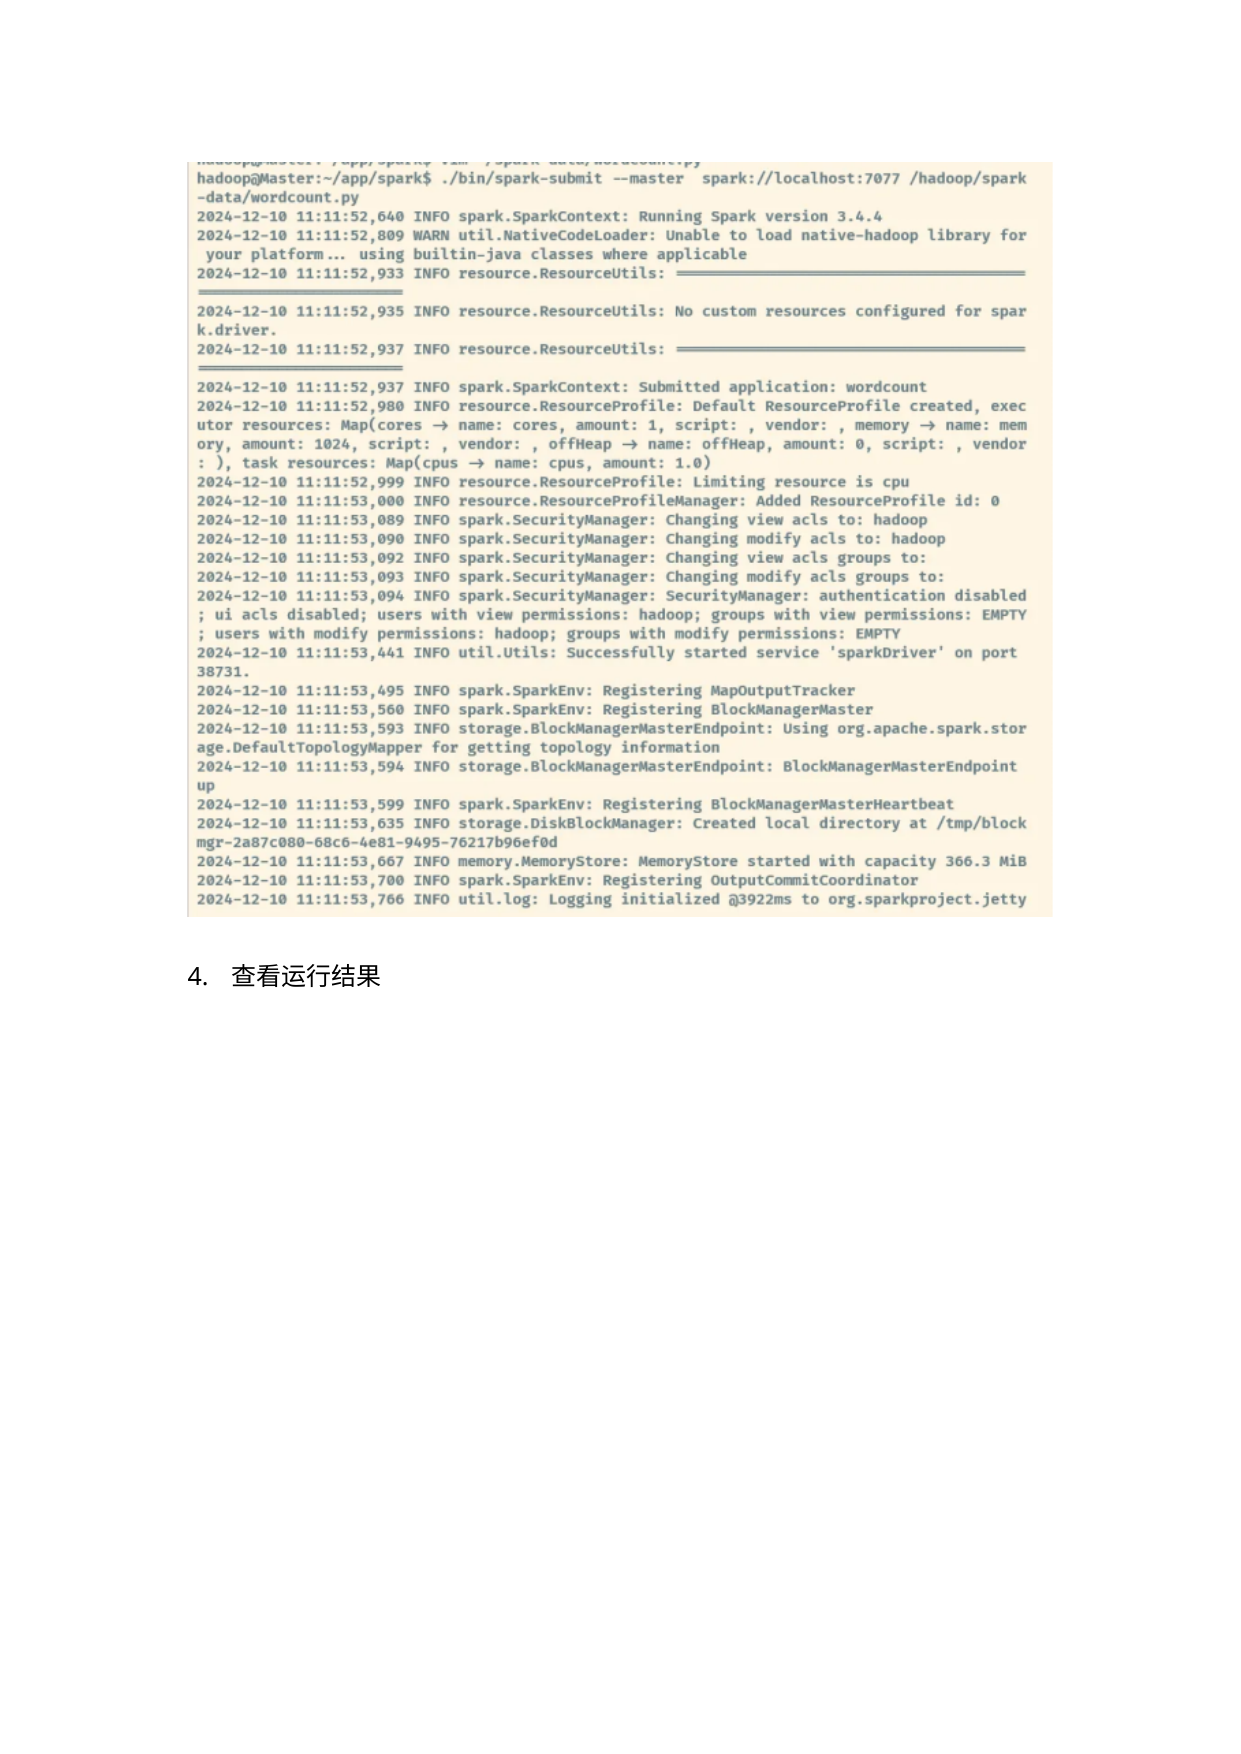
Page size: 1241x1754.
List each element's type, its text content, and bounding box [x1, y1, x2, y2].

picture [187, 162, 1053, 917]
list 查看运行结果 [187, 942, 1053, 1007]
